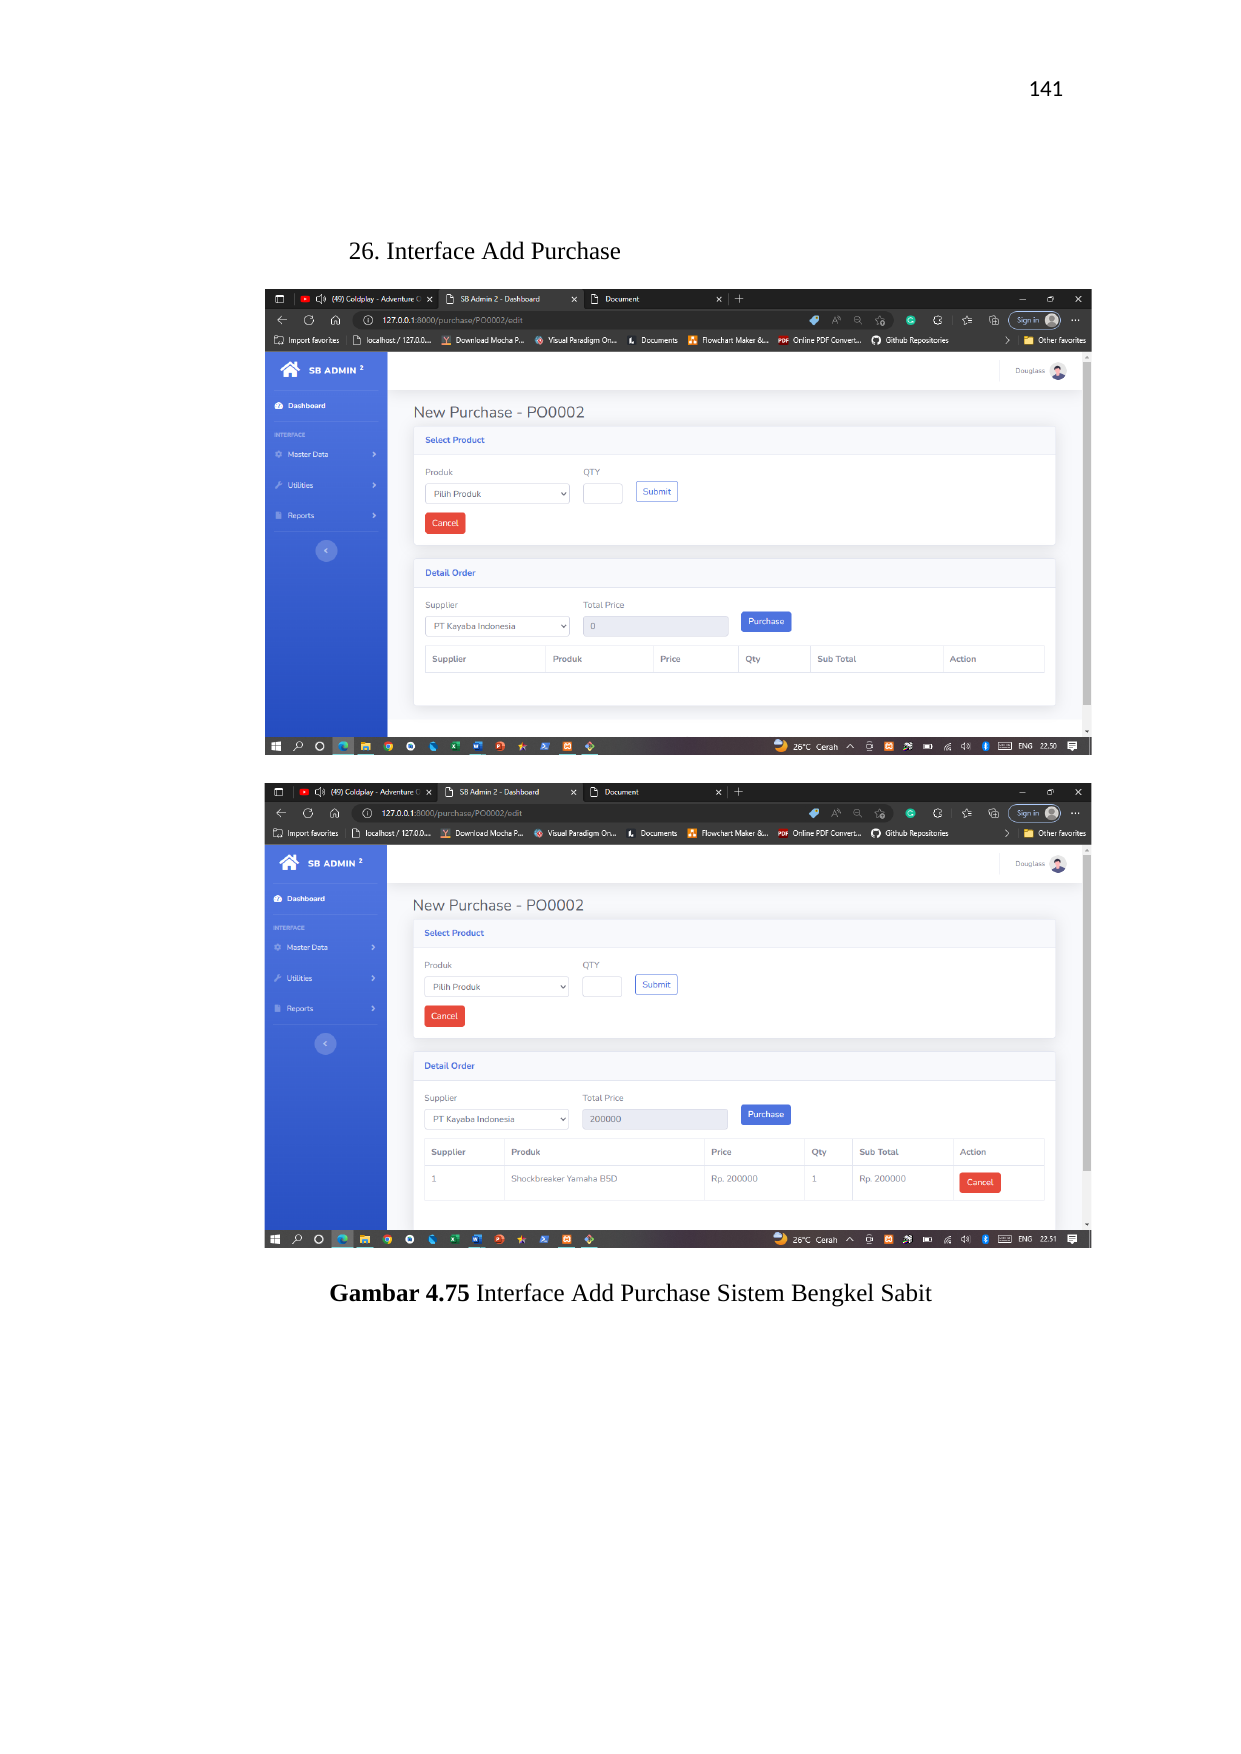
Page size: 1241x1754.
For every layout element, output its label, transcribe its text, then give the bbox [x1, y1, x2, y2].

picture [265, 289, 1092, 755]
subtitle Interface Add Purchase [349, 236, 1063, 265]
picture [264, 783, 1092, 1248]
